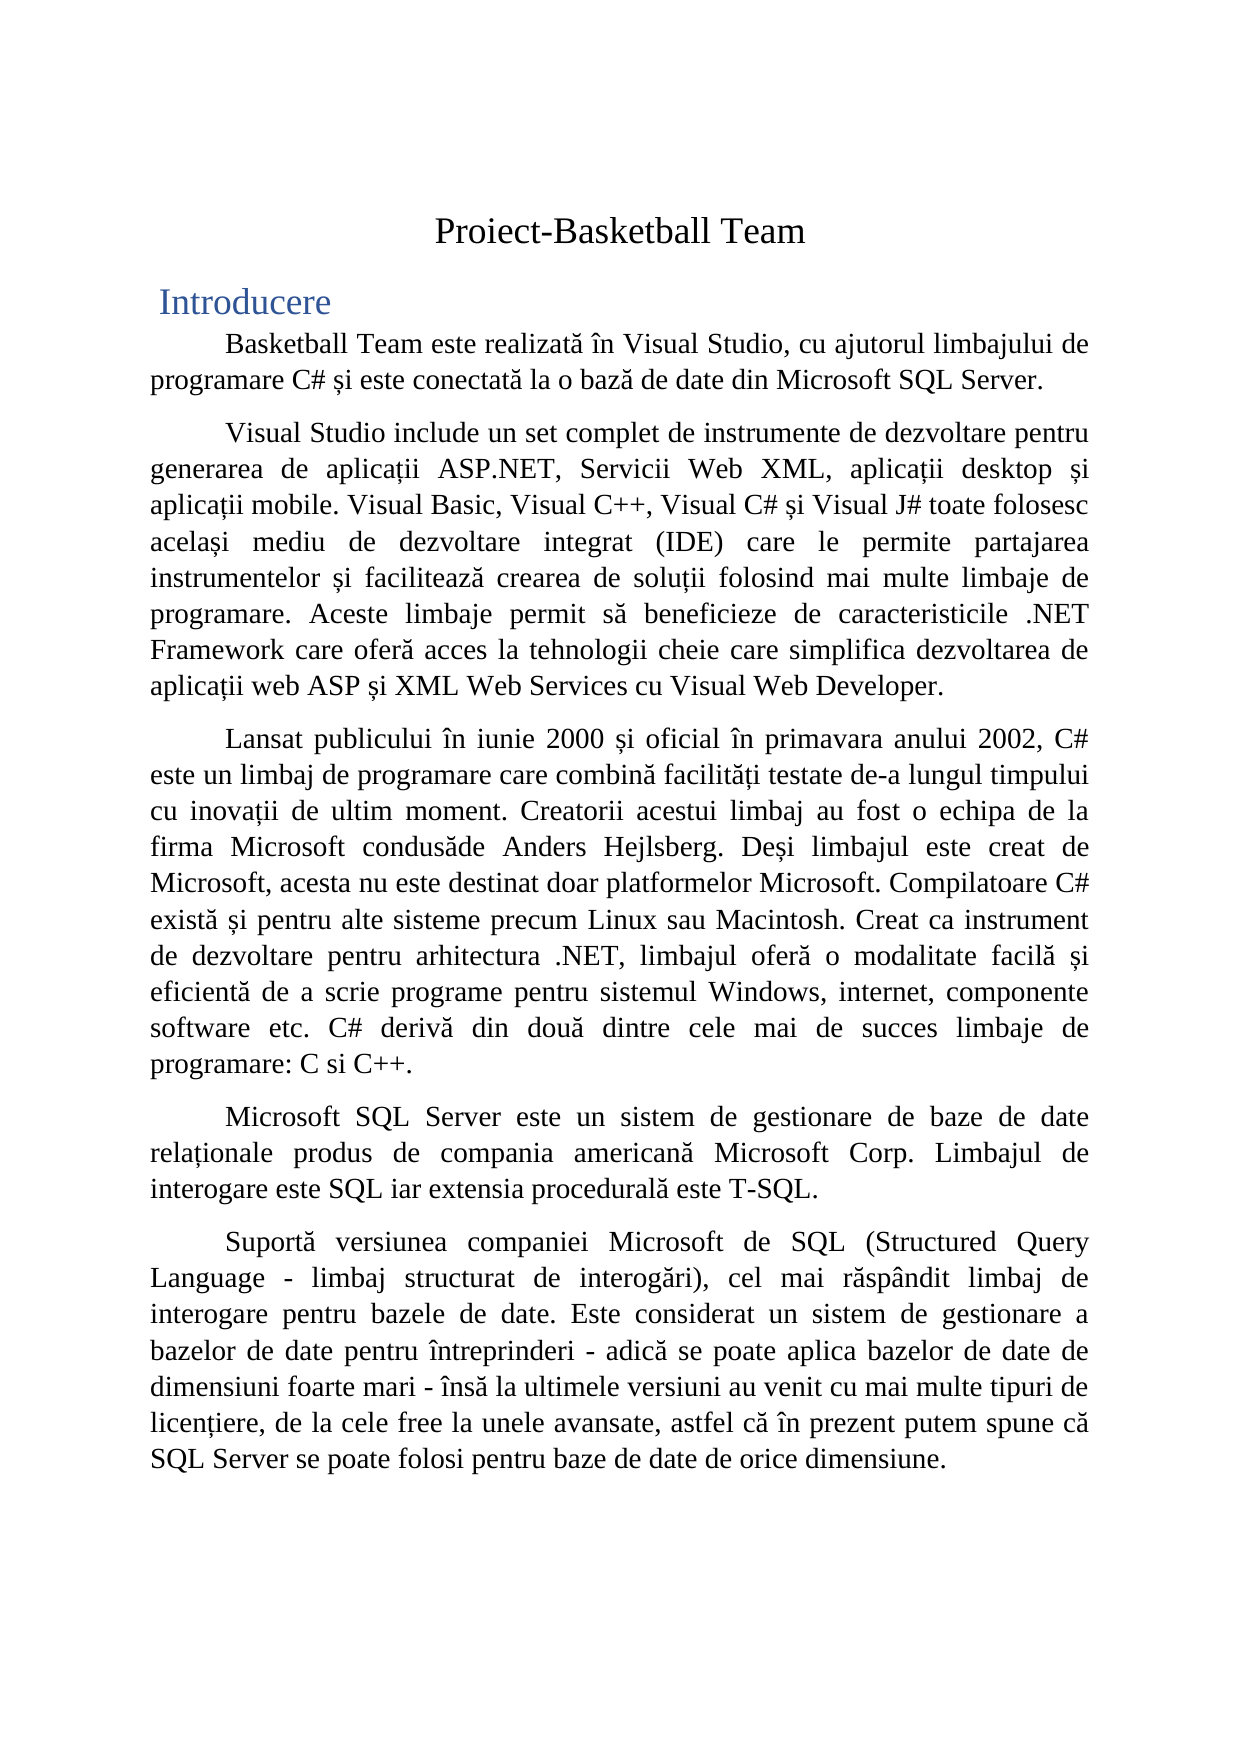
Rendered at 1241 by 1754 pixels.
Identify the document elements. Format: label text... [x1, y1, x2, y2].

text Basketball Team este realizată în Visual Studio, cu ajutorul limbajului de programare C# și este conectată la o bază de date din Microsoft SQL Server. [150, 326, 1090, 396]
subtitle Introducere [150, 279, 1090, 323]
text Proiect-Basketball Team [150, 208, 1090, 251]
text Visual Studio include un set complet de instrumente de dezvoltare pentru generarea de aplicații ASP.NET, Servicii Web XML, aplicații desktop și aplicații mobile. Visual Basic, Visual C++, Visual C# și Visual J# toate folosesc același mediu de dezvoltare integrat (IDE) care le permite partajarea instrumentelor și facilitează crearea de soluții folosind mai multe limbaje de programare. Aceste limbaje permit să beneficieze de caracteristicile .NET Framework care oferă acces la tehnologii cheie care simplifica dezvoltarea de aplicații web ASP și XML Web Services cu Visual Web Developer. [150, 415, 1090, 702]
text Suportă versiunea companiei Microsoft de SQL (Structured Query Language - limbaj structurat de interogări), cel mai răspândit limbaj de interogare pentru bazele de date. Este considerat un sistem de gestionare a bazelor de date pentru întreprinderi - adică se poate aplica bazelor de date de dimensiuni foarte mari - însă la ultimele versiuni au venit cu mai multe tipuri de licențiere, de la cele free la unele avansate, astfel că în prezent putem spune că SQL Server se poate folosi pentru baze de date de orice dimensiune. [150, 1224, 1090, 1475]
text Microsoft SQL Server este un sistem de gestionare de baze de date relaționale produs de compania americană Microsoft Corp. Limbajul de interogare este SQL iar extensia procedurală este T-SQL. [150, 1099, 1090, 1205]
text Lansat publicului în iunie 2000 și oficial în primavara anului 2002, C# este un limbaj de programare care combină facilități testate de-a lungul timpului cu inovații de ultim moment. Creatorii acestui limbaj au fost o echipa de la firma Microsoft condusăde Anders Hejlsberg. Deși limbajul este creat de Microsoft, acesta nu este destinat doar platformelor Microsoft. Compilatoare C# există și pentru alte sisteme precum Linux sau Macintosh. Creat ca instrument de dezvoltare pentru arhitectura .NET, limbajul oferă o modalitate facilă și eficientă de a scrie programe pentru sistemul Windows, internet, componente software etc. C# derivă din două dintre cele mai de succes limbaje de programare: C si C++. [150, 721, 1090, 1080]
